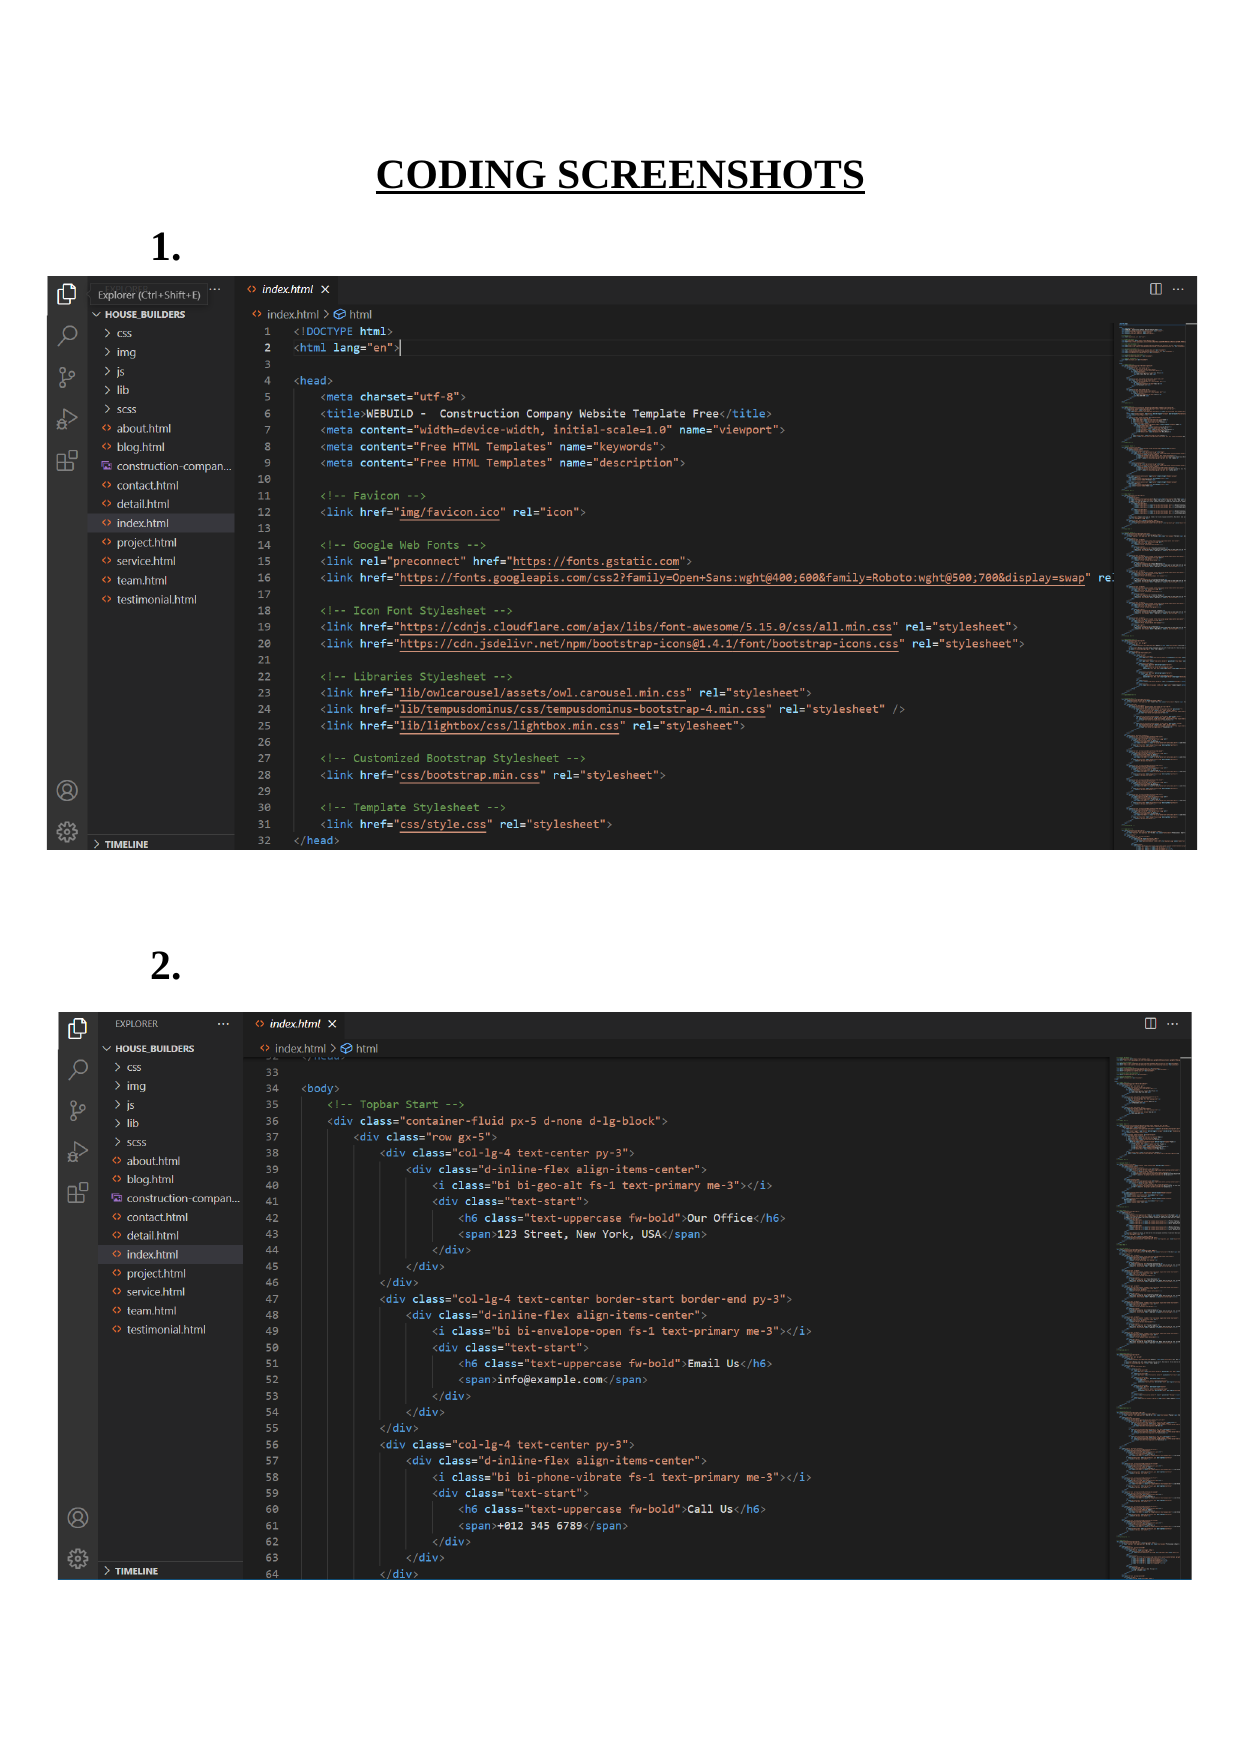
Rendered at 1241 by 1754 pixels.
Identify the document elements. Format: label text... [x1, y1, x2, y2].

text 2. [150, 941, 1090, 988]
picture [57, 1012, 1192, 1580]
text 1. [150, 222, 1090, 270]
text CODING SCREENSHOTS [150, 150, 1090, 198]
picture [46, 276, 1198, 850]
